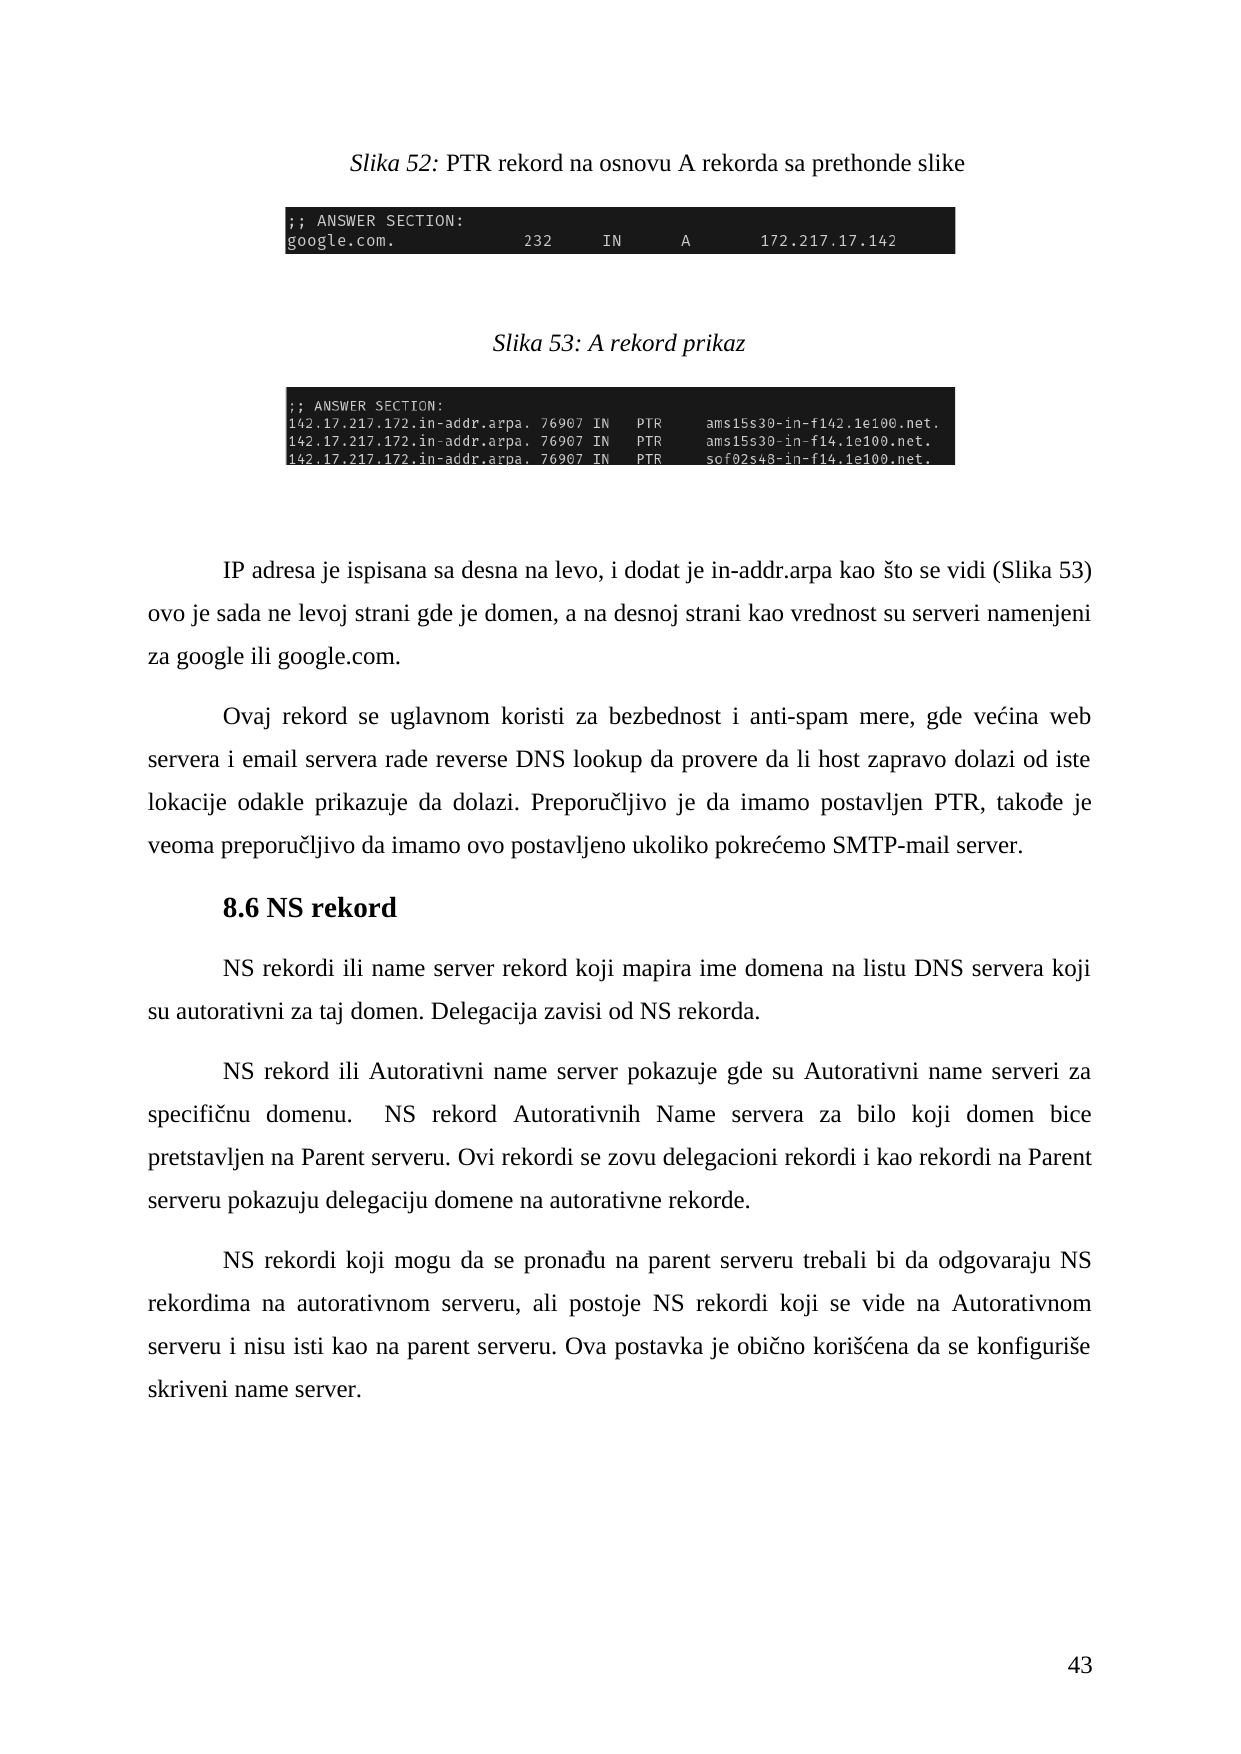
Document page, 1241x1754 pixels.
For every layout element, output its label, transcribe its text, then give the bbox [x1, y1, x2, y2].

text IP adresa je ispisana sa desna na levo, i dodat je in-addr.arpa kao što se vidi (Slika 53) ovo je sada ne levoj strani gde je domen, a na desnoj strani kao vrednost su serveri namenjeni za google ili google.com. [148, 555, 1093, 670]
text NS rekord ili Autorativni name server pokazuje gde su Autorativni name serveri za specifičnu domenu. NS rekord Autorativnih Name servera za bilo koji domen bice pretstavljen na Parent serveru. Ovi rekordi se zovu delegacioni rekordi i kao rekordi na Parent serveru pokazuju delegaciju domene na autorativne rekorde. [148, 1056, 1093, 1214]
text NS rekordi koji mogu da se pronađu na parent serveru trebali bi da odgovaraju NS rekordima na autorativnom serveru, ali postoje NS rekordi koji se vide na Autorativnom serveru i nisu isti kao na parent serveru. Ova postavka je obično korišćena da se konfiguriše skriveni name server. [148, 1245, 1093, 1403]
text Ovaj rekord se uglavnom koristi za bezbednost i anti-spam mere, gde većina web servera i email servera rade reverse DNS lookup da provere da li host zapravo dolazi od iste lokacije odakle prikazuje da dolazi. Preporučljivo je da imamo postavljen PTR, takođe je veoma preporučljivo da imamo ovo postavljeno ukoliko pokrećemo SMTP-mail server. [148, 701, 1093, 859]
text Slika 52: PTR rekord na osnovu A rekorda sa prethonde slike [148, 148, 1093, 176]
picture [285, 207, 956, 254]
picture [285, 387, 955, 465]
subtitle 8.6 NS rekord [148, 890, 1093, 924]
text Slika 53: A rekord prikaz [148, 328, 1093, 357]
text NS rekordi ili name server rekord koji mapira ime domena na listu DNS servera koji su autorativni za taj domen. Delegacija zavisi od NS rekorda. [148, 953, 1093, 1025]
